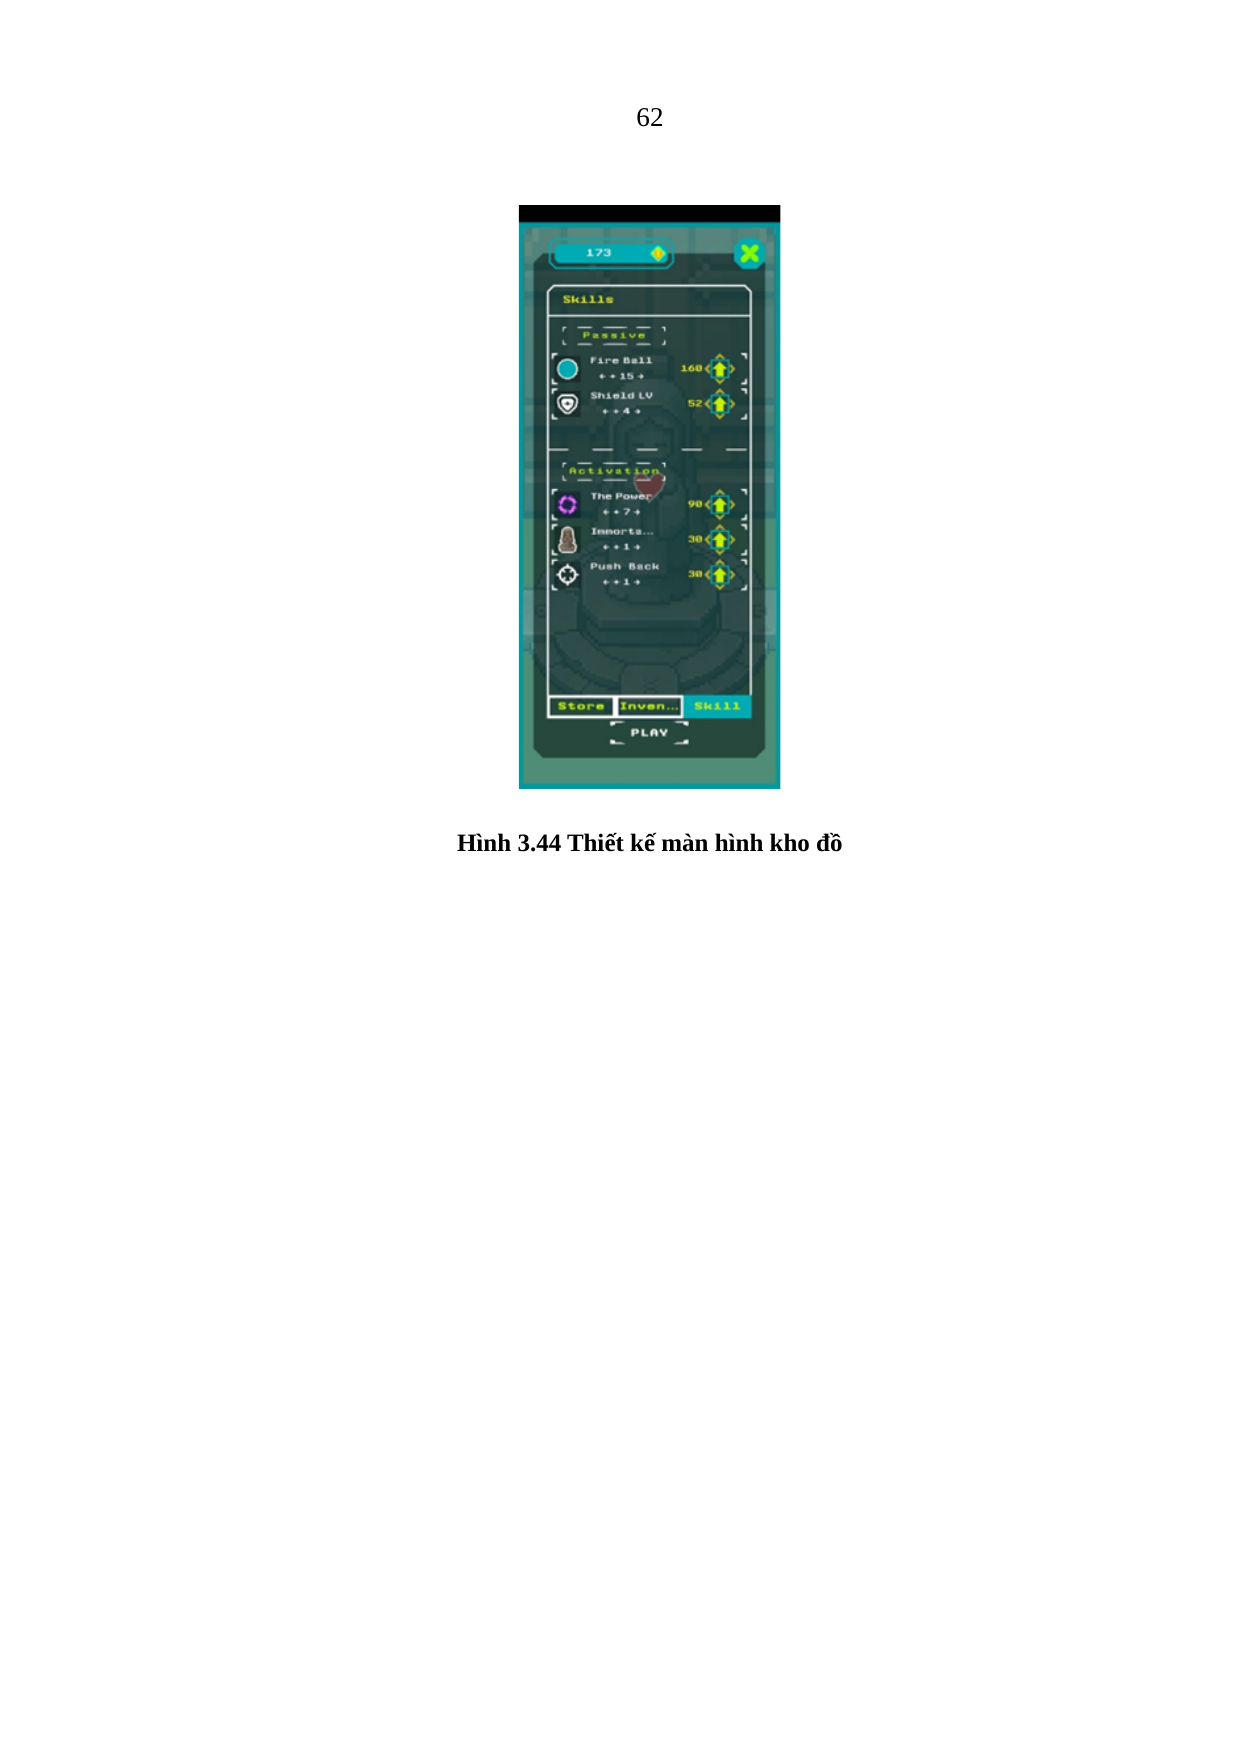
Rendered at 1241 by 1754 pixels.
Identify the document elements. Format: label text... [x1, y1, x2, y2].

picture [518, 205, 781, 789]
